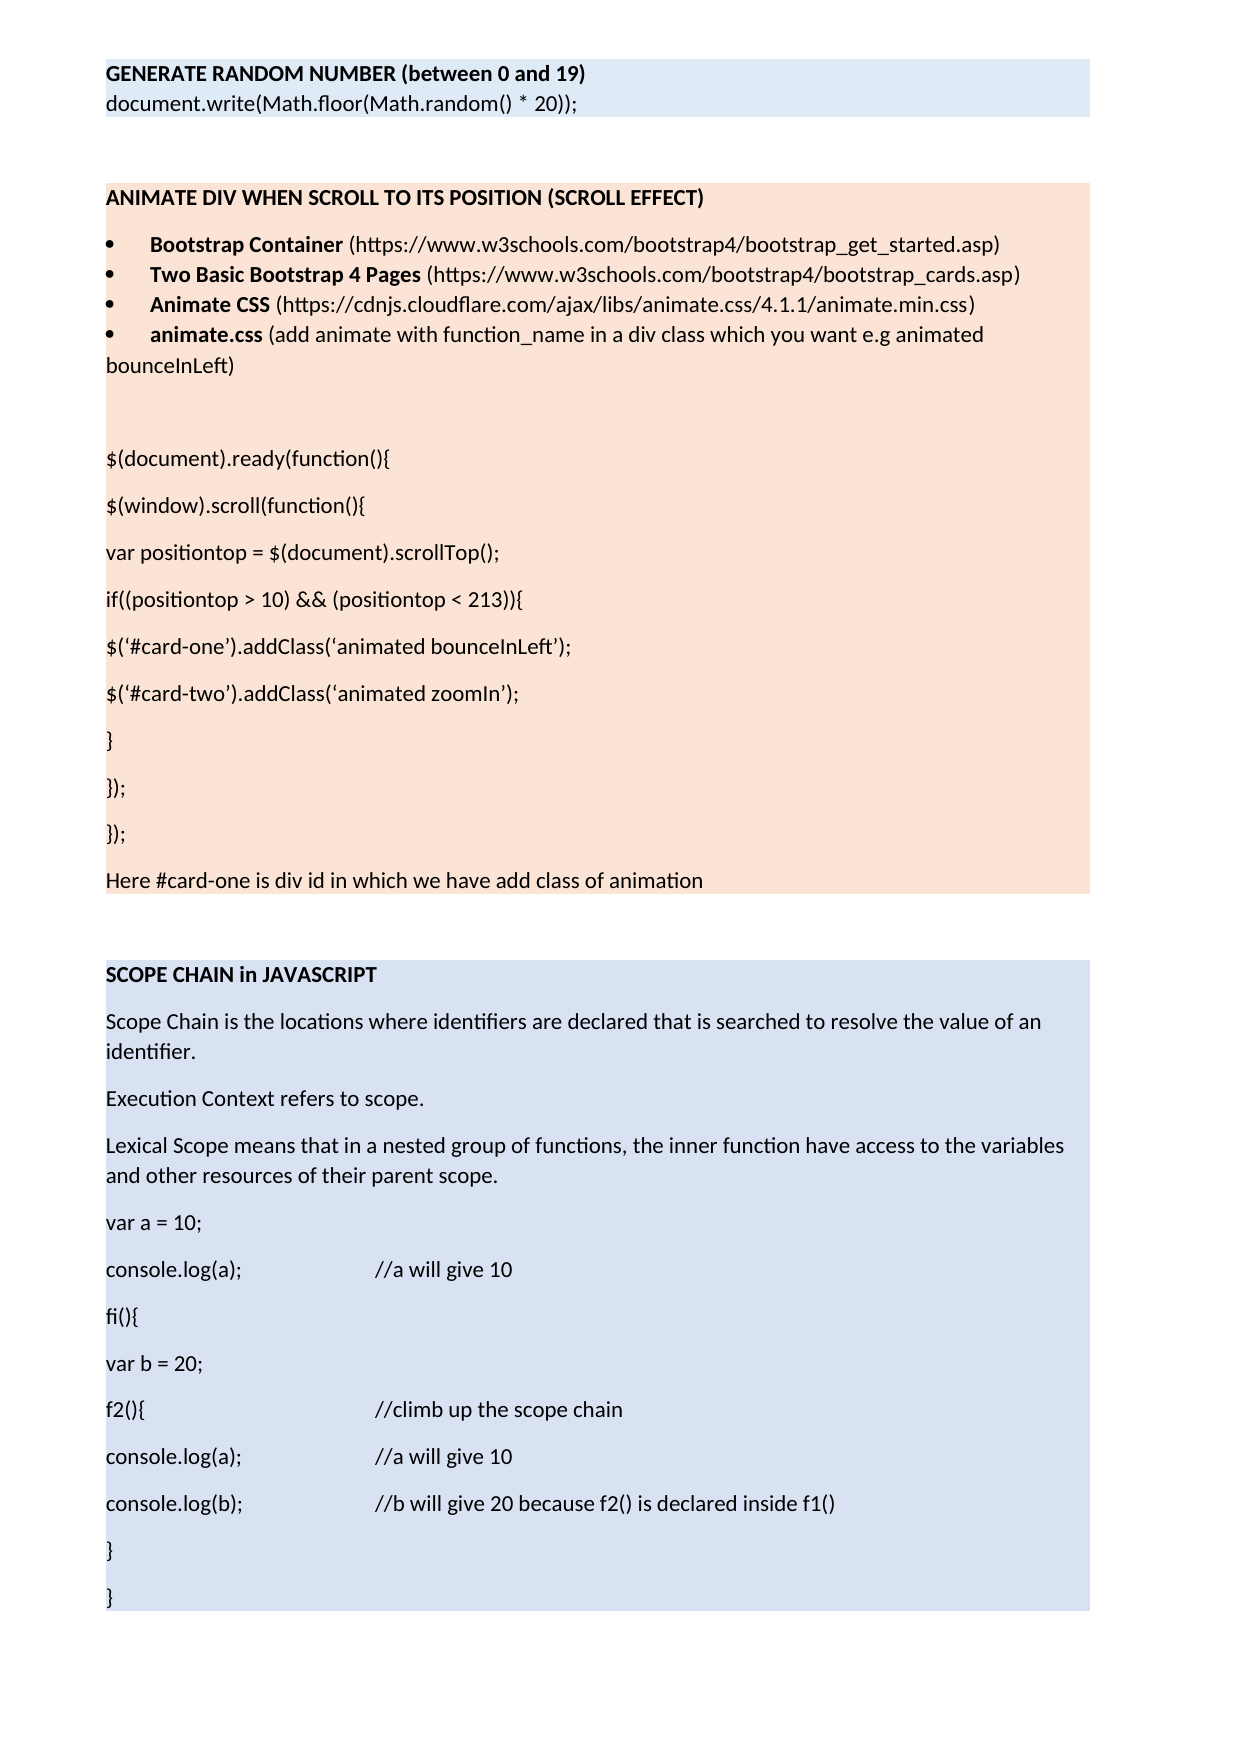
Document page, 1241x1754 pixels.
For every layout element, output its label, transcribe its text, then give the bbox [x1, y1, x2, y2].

text ANIMATE DIV WHEN SCROLL TO ITS POSITION (SCROLL EFFECT) [106, 183, 1090, 211]
list animate.css (add animate with function_name in a div class which you want e.g animated bounceInLeft) [106, 321, 1090, 379]
text $(‘#card-two’).addClass(‘animated zoomIn’); [106, 679, 1090, 707]
text Here #card-one is div id in which we have add class of animation [106, 866, 1090, 894]
text console.log(a); //a will give 10 [106, 1442, 1090, 1471]
text $(document).ready(function(){ [106, 444, 1090, 473]
text GENERATE RANDOM NUMBER (between 0 and 19) document.write(Math.floor(Math.random() * 20)); [106, 59, 1090, 117]
text SCOPE CHAIN in JAVASCRIPT [106, 960, 1090, 988]
text } [106, 726, 1090, 754]
text fi(){ [106, 1302, 1090, 1330]
list Bootstrap Container (https://www.w3schools.com/bootstrap4/bootstrap_get_started.asp) [106, 230, 1090, 258]
text if((positiontop > 10) && (positiontop < 213)){ [106, 585, 1090, 613]
text var positiontop = $(document).scrollTop(); [106, 538, 1090, 566]
text Execution Context refers to scope. [106, 1084, 1090, 1112]
text $(window).scroll(function(){ [106, 491, 1090, 519]
list Two Basic Bootstrap 4 Pages (https://www.w3schools.com/bootstrap4/bootstrap_cards.asp) [106, 260, 1090, 288]
text var b = 20; [106, 1349, 1090, 1377]
text } [106, 1583, 1090, 1611]
text f2(){ //climb up the scope chain [106, 1396, 1090, 1424]
text Scope Chain is the locations where identifiers are declared that is searched to resolve the value of an identifier. [106, 1007, 1090, 1065]
text console.log(b); //b will give 20 because f2() is declared inside f1() [106, 1489, 1090, 1517]
text }); [106, 819, 1090, 848]
text }); [106, 773, 1090, 801]
text var a = 10; [106, 1208, 1090, 1236]
text } [106, 1536, 1090, 1564]
text $(‘#card-one’).addClass(‘animated bounceInLeft’); [106, 632, 1090, 660]
text console.log(a); //a will give 10 [106, 1255, 1090, 1283]
list Animate CSS (https://cdnjs.cloudflare.com/ajax/libs/animate.css/4.1.1/animate.min.css) [106, 290, 1090, 318]
text Lexical Scope means that in a nested group of functions, the inner function have access to the variables and other resources of their parent scope. [106, 1131, 1090, 1189]
